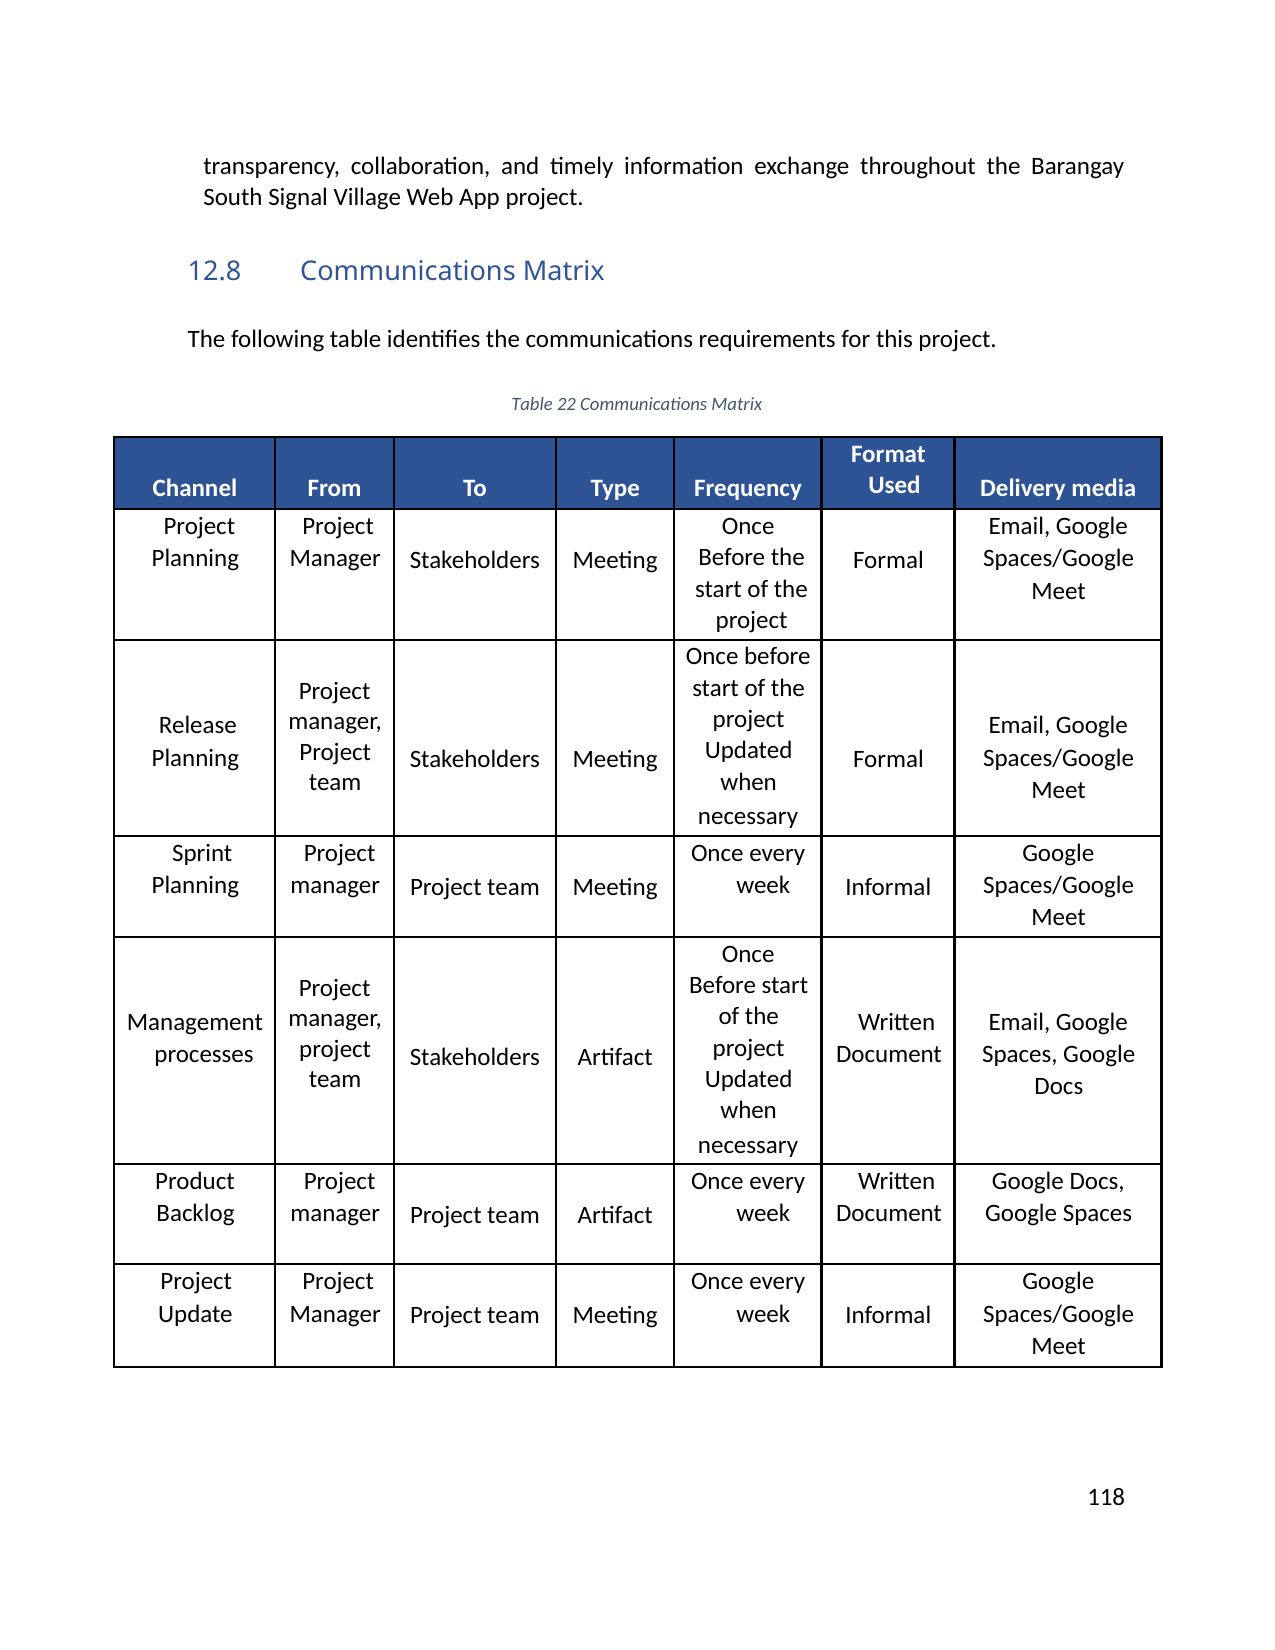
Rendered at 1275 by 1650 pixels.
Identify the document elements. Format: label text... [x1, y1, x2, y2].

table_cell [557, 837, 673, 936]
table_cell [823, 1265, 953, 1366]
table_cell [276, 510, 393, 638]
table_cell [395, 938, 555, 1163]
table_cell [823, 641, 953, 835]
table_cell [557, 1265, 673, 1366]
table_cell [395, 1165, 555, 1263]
text Table 22 Communications Matrix [150, 392, 1125, 415]
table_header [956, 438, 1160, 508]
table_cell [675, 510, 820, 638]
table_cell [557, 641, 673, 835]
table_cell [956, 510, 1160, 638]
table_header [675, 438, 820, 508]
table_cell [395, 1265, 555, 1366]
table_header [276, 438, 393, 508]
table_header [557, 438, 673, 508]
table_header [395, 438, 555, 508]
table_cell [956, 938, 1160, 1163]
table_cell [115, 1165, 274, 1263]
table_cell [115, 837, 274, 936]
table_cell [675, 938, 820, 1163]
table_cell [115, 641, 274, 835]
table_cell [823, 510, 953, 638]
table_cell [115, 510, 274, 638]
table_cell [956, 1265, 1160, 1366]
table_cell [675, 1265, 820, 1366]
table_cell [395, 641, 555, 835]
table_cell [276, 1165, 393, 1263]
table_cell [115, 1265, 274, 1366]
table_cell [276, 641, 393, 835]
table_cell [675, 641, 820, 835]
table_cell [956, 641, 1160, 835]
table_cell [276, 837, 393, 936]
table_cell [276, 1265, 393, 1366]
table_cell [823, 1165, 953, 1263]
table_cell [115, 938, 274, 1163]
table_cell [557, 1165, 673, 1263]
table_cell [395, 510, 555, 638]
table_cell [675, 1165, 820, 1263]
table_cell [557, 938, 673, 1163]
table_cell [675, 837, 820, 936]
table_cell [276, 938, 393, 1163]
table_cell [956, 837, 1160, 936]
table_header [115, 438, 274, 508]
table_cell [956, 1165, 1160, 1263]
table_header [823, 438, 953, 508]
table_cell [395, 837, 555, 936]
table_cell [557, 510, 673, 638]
subtitle Communications Matrix [187, 251, 1125, 288]
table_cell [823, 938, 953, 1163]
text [202, 150, 1125, 212]
text The following table identifies the communications requirements for this project. [151, 323, 1125, 354]
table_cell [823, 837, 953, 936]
